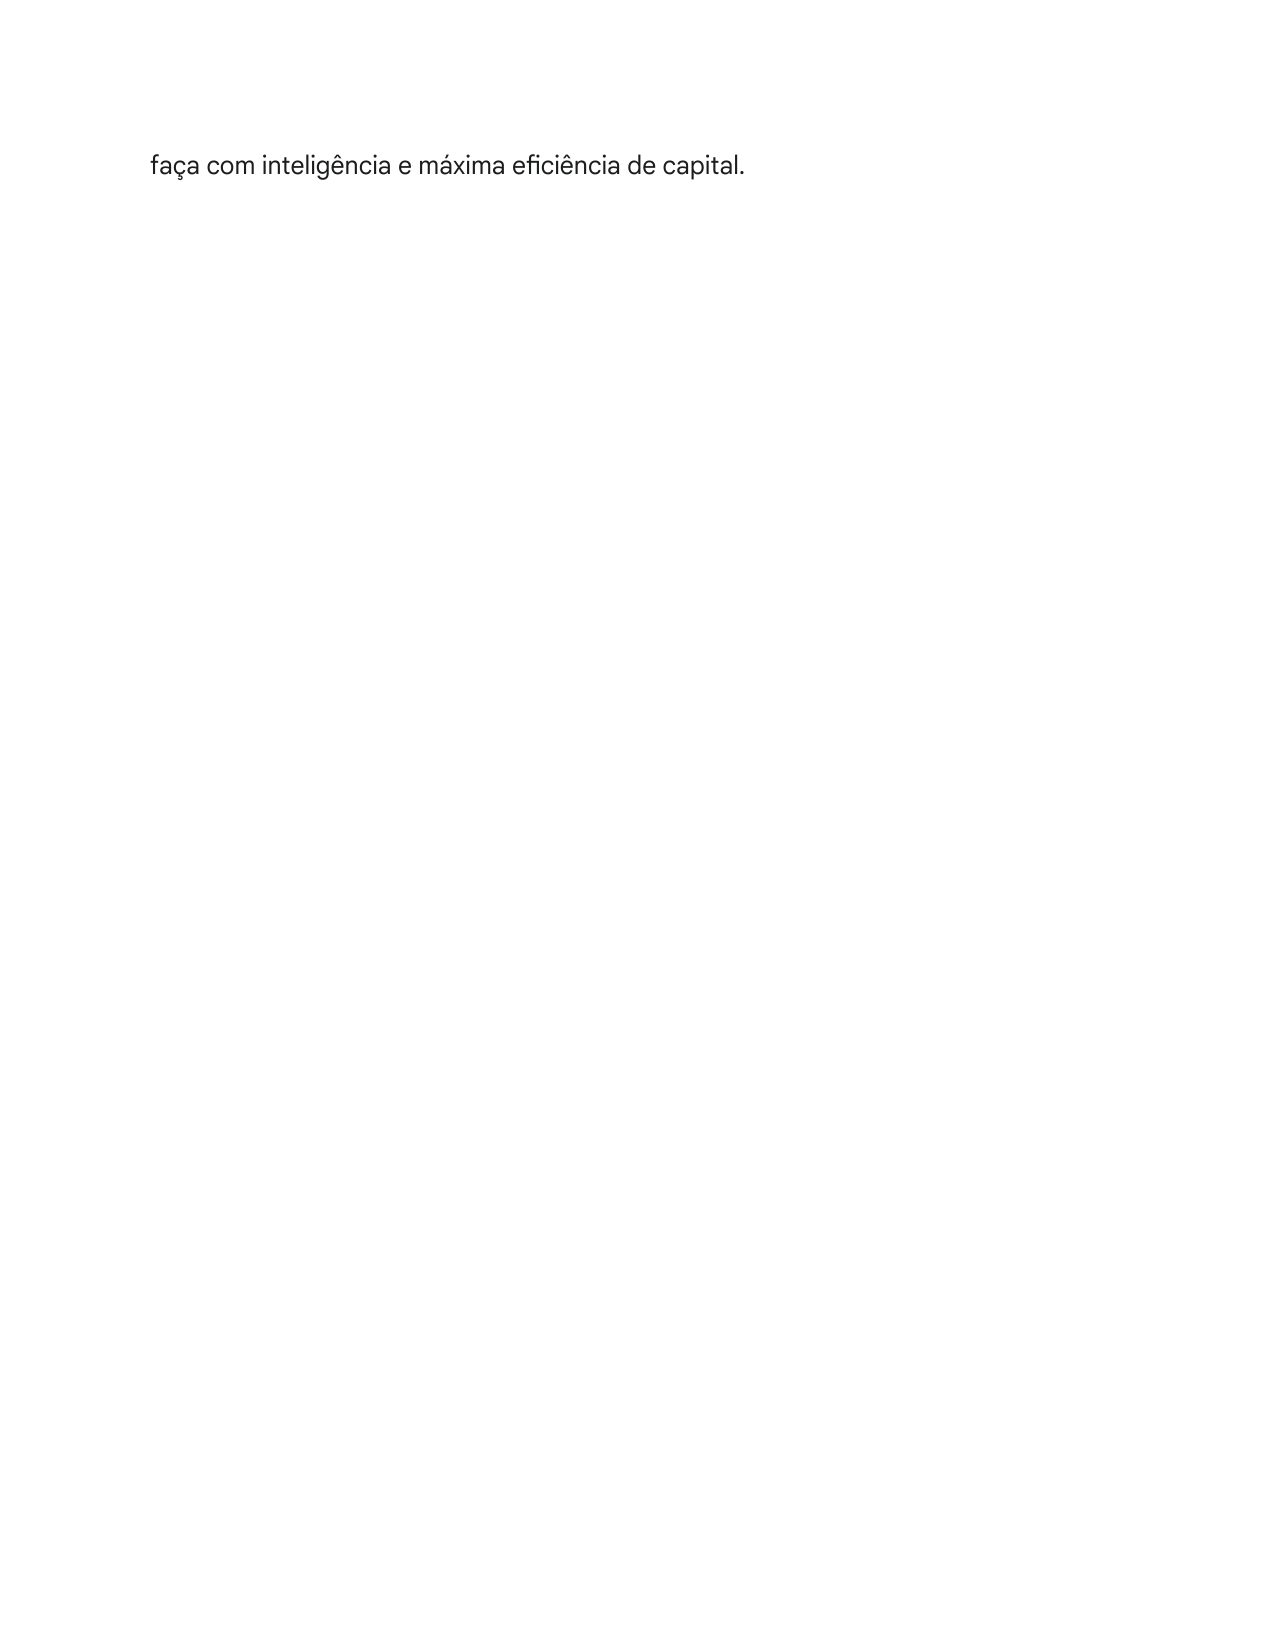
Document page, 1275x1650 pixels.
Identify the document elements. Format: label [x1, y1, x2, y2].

text [150, 150, 1125, 181]
